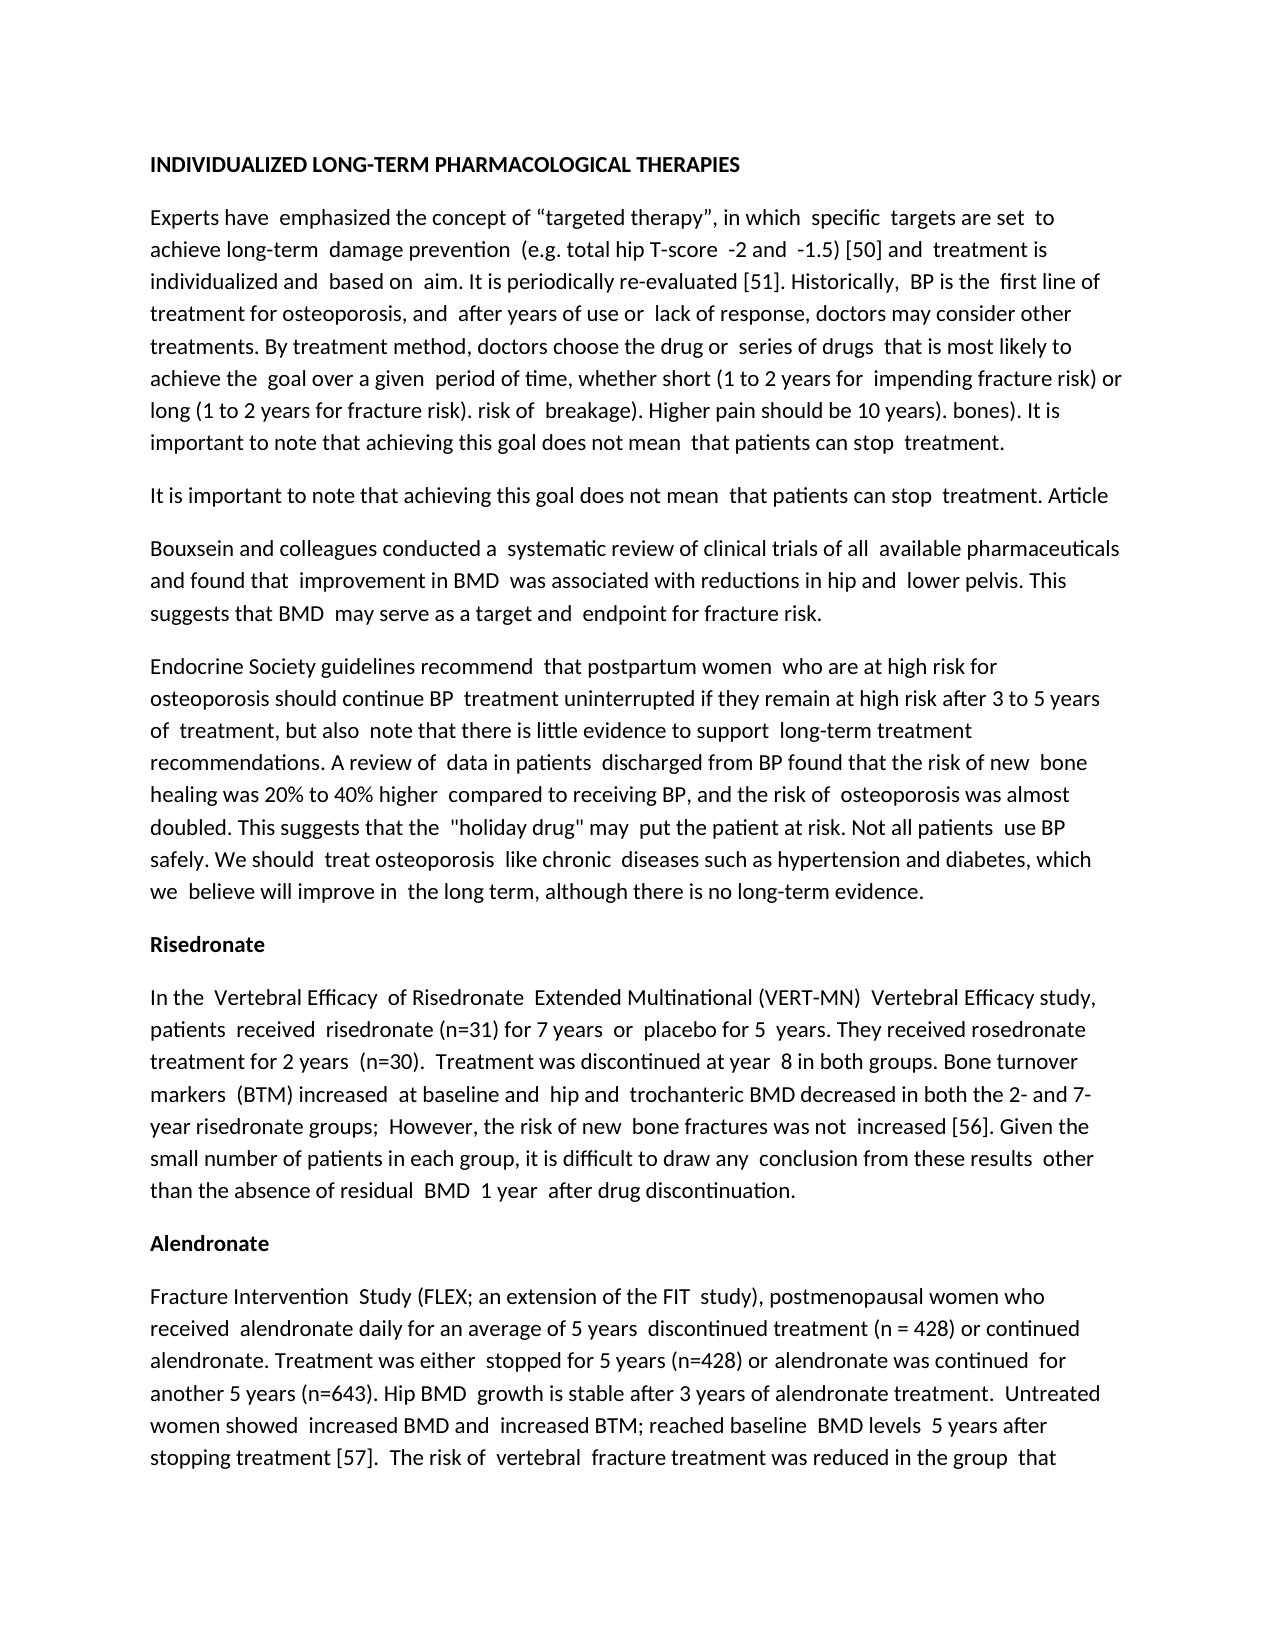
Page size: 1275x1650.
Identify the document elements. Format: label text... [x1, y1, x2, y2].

text Experts have emphasized the concept of “targeted therapy”, in which specific targets are set to achieve long-term damage prevention (e.g. total hip T-score -2 and -1.5) [50] and treatment is individualized and based on aim. It is periodically re-evaluated [51]. Historically, BP is the first line of treatment for osteoporosis, and after years of use or lack of response, doctors may consider other treatments. By treatment method, doctors choose the drug or series of drugs that is most likely to achieve the goal over a given period of time, whether short (1 to 2 years for impending fracture risk) or long (1 to 2 years for fracture risk). risk of breakage). Higher pain should be 10 years). bones). It is important to note that achieving this goal does not mean that patients can stop treatment. [150, 203, 1125, 456]
text INDIVIDUALIZED LONG-TERM PHARMACOLOGICAL THERAPIES [150, 150, 1125, 178]
text Endocrine Society guidelines recommend that postpartum women who are at high risk for osteoporosis should continue BP treatment uninterrupted if they remain at high risk after 3 to 5 years of treatment, but also note that there is little evidence to support long-term treatment recommendations. A review of data in patients discharged from BP found that the risk of new bone healing was 20% to 40% higher compared to receiving BP, and the risk of osteoporosis was almost doubled. This suggests that the "holiday drug" may put the patient at risk. Not all patients use BP safely. We should treat osteoporosis like chronic diseases such as hypertension and diabetes, which we believe will improve in the long term, although there is no long-term evidence. [150, 652, 1125, 905]
text It is important to note that achieving this goal does not mean that patients can stop treatment. Article [150, 481, 1125, 509]
text Risedronate [150, 930, 1125, 958]
text Bouxsein and colleagues conducted a systematic review of clinical trials of all available pharmaceuticals and found that improvement in BMD was associated with reductions in hip and lower pelvis. This suggests that BMD may serve as a target and endpoint for fracture risk. [150, 534, 1125, 627]
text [150, 1282, 1125, 1471]
text Alendronate [150, 1229, 1125, 1257]
text In the Vertebral Efficacy of Risedronate Extended Multinational (VERT-MN) Vertebral Efficacy study, patients received risedronate (n=31) for 7 years or placebo for 5 years. They received rosedronate treatment for 2 years (n=30). Treatment was discontinued at year 8 in both groups. Bone turnover markers (BTM) increased at baseline and hip and trochanteric BMD decreased in both the 2- and 7-year risedronate groups; However, the risk of new bone fractures was not increased [56]. Given the small number of patients in each group, it is difficult to draw any conclusion from these results other than the absence of residual BMD 1 year after drug discontinuation. [150, 983, 1125, 1204]
